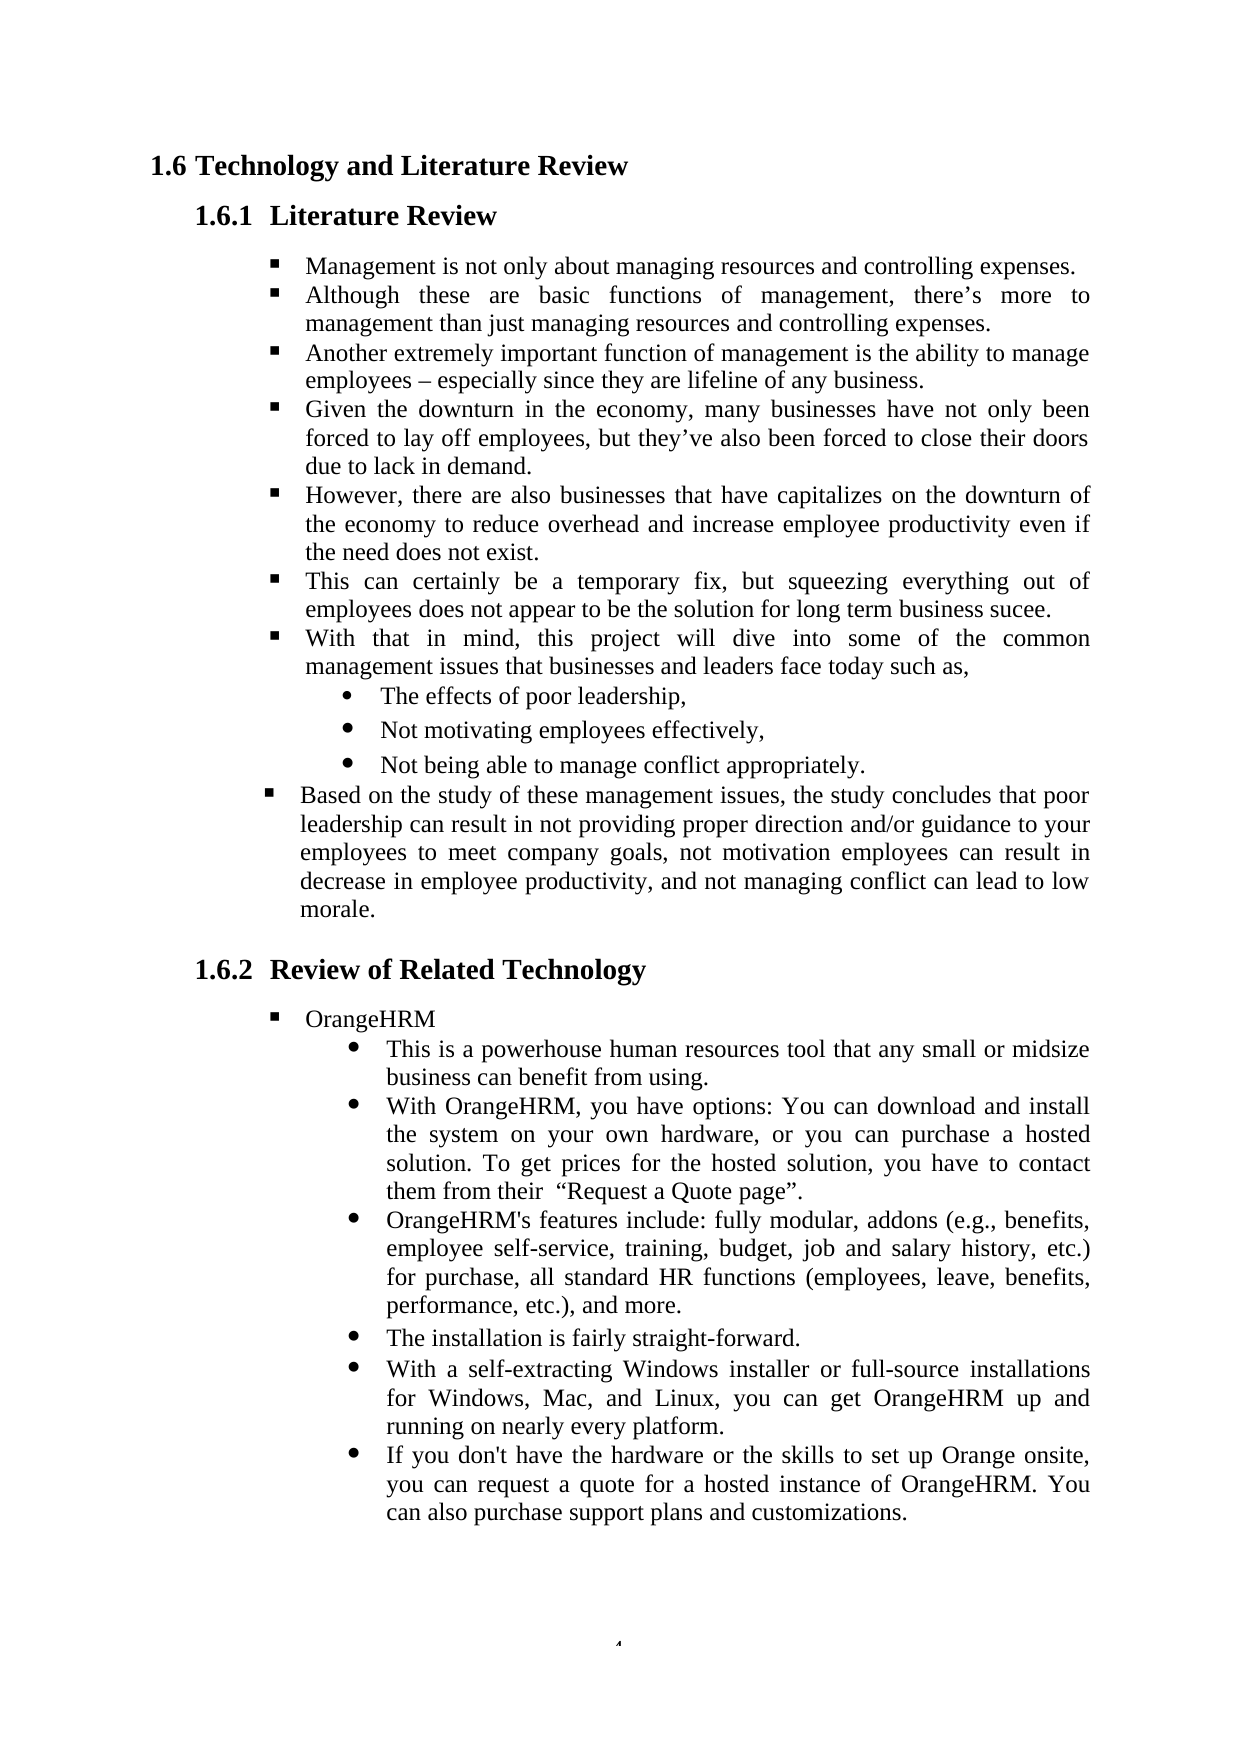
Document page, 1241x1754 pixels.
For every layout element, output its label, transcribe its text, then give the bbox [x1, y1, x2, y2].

list With that in mind, this project will dive into some of the common management issues that businesses and leaders face today such as, [268, 624, 1090, 680]
list With OrangeHRM, you have options: You can download and install the system on your own hardware, or you can purchase a hosted solution. To get prices for the hosted solution, you have to contact them from their “Request a Quote page”. [349, 1091, 1091, 1205]
list Although these are basic functions of management, there’s more to management than just managing resources and controlling expenses. [268, 281, 1091, 337]
list Literature Review [194, 198, 1196, 232]
list Another extremely important function of management is the ability to manage employees – especially since they are lifeline of any business. [268, 338, 1090, 394]
subtitle Technology and Literature Review [150, 148, 1196, 182]
list OrangeHRM [268, 1002, 1196, 1034]
list Not motivating employees effectively, [343, 711, 1196, 746]
list Management is not only about managing resources and controlling expenses. [268, 249, 1196, 281]
list Based on the study of these management issues, the study concludes that poor leadership can result in not providing proper direction and/or guidance to your employees to meet company goals, not motivation employees can result in decrease in employee productivity, and not managing conflict can lead to low morale. [262, 781, 1091, 923]
list This is a powerhouse human resources tool that any small or midsize business can benefit from using. [349, 1034, 1091, 1091]
list Not being able to manage conflict appropriately. [343, 746, 1196, 781]
subtitle Review of Related Technology [194, 952, 1196, 985]
list This can certainly be a temporary fix, but squeezing everything out of employees does not appear to be the solution for long term business sucee. [268, 567, 1091, 623]
list The effects of poor leadership, [343, 680, 1196, 711]
list With a self-extracting Windows installer or full-source installations for Windows, Mac, and Linux, you can get OrangeHRM up and running on nearly every platform. [349, 1354, 1091, 1439]
list Given the downturn in the economy, many businesses have not only been forced to lay off employees, but they’ve also been forced to close their doors due to lack in demand. [268, 395, 1090, 480]
list OrangeHRM's features include: fully modular, addons (e.g., benefits, employee self-service, training, budget, job and salary history, etc.) for purchase, all standard HR functions (employees, leave, benefits, performance, etc.), and more. [349, 1205, 1091, 1319]
list However, there are also businesses that have capitalizes on the downturn of the economy to reduce overhead and increase employee productivity even if the need does not exist. [268, 481, 1091, 566]
list The installation is fairly straight-forward. [349, 1319, 1196, 1354]
list If you don't have the hardware or the skills to set up Orange onsite, you can request a quote for a hosted instance of OrangeHRM. You can also purchase support plans and customizations. [349, 1440, 1090, 1526]
